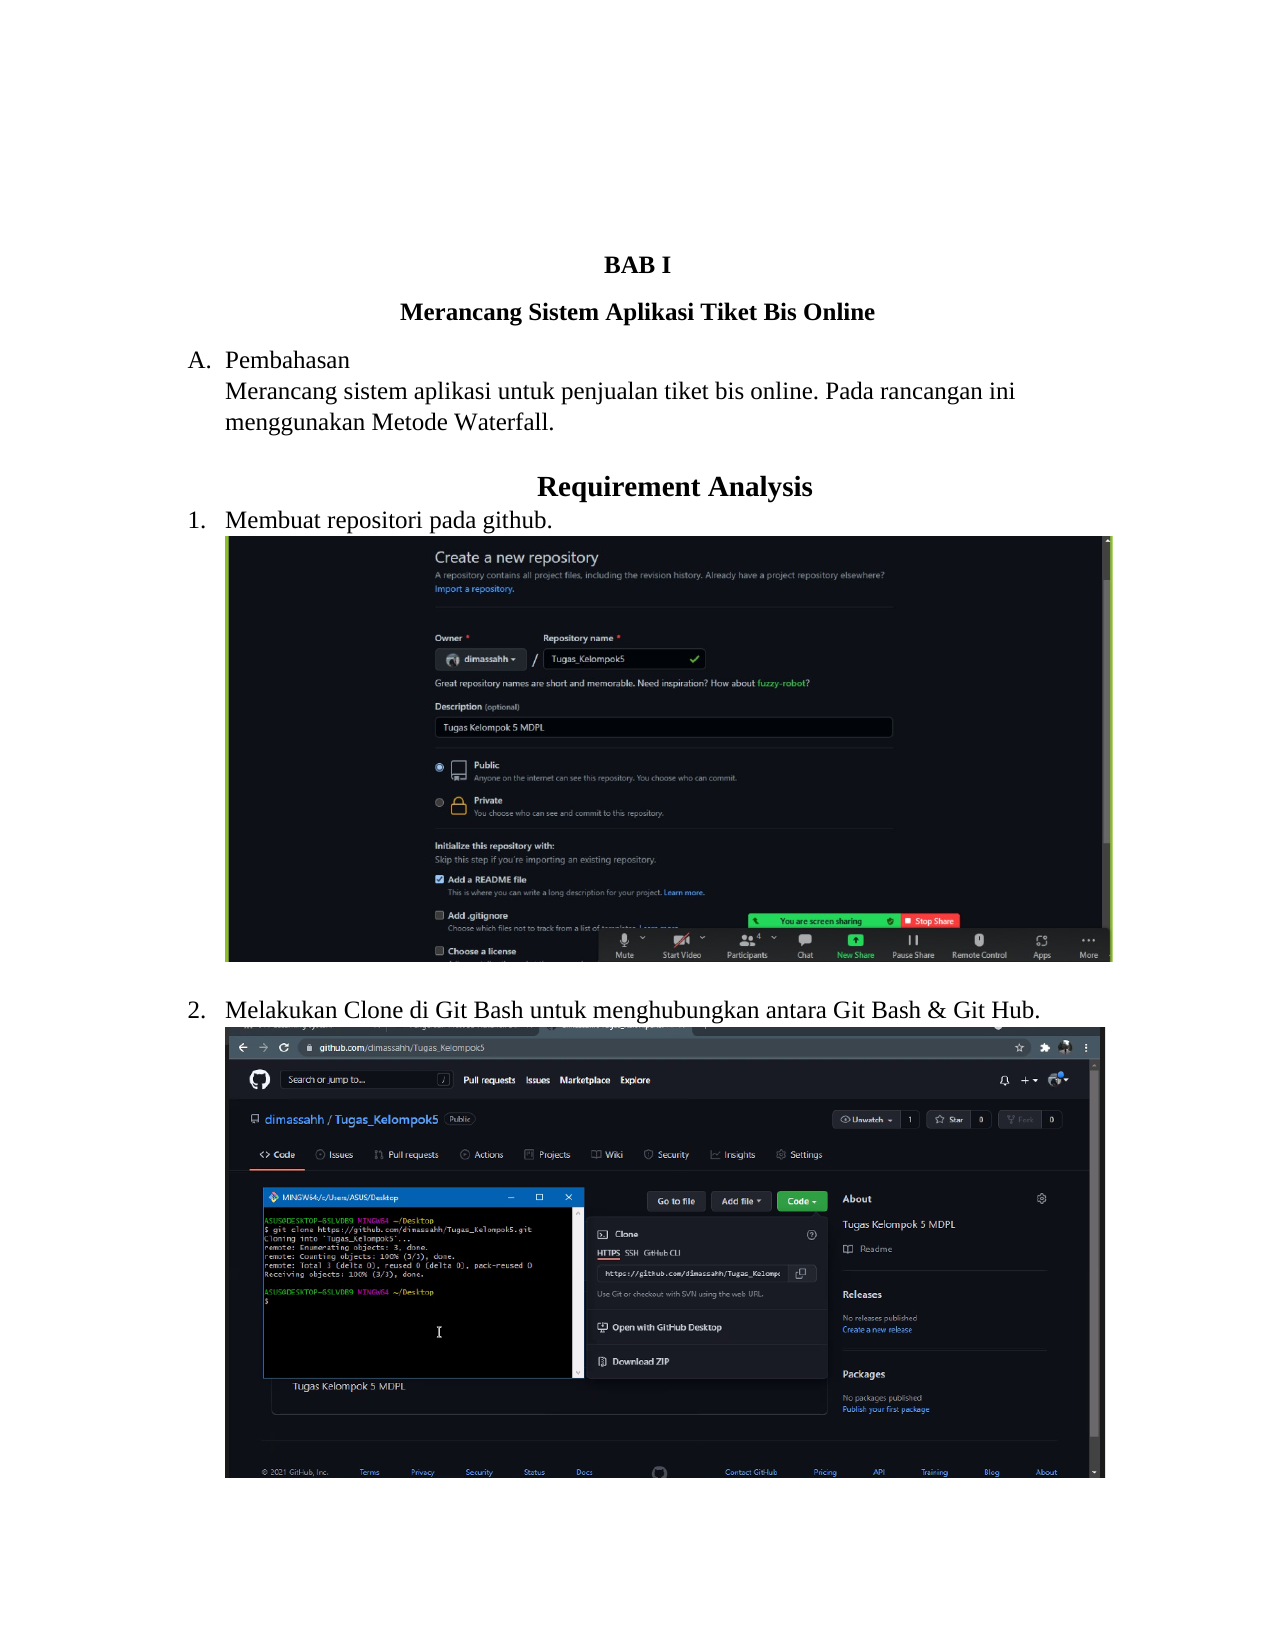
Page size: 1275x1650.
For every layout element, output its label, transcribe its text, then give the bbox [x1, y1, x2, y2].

list Melakukan Clone di Git Bash untuk menghubungkan antara Git Bash & Git Hub. [187, 995, 1125, 1023]
text BAB I [150, 250, 1125, 278]
picture [225, 536, 1113, 962]
list Membuat repositori pada github. [187, 505, 1125, 534]
list Merancang sistem aplikasi untuk penjualan tiket bis online. Pada rancangan ini menggunakan Metode Waterfall. [225, 376, 1125, 436]
text Merancang Sistem Aplikasi Tiket Bis Online [150, 297, 1125, 326]
list Requirement Analysis [225, 469, 1125, 503]
picture [225, 1027, 1105, 1478]
list Pembahasan [187, 345, 1125, 374]
